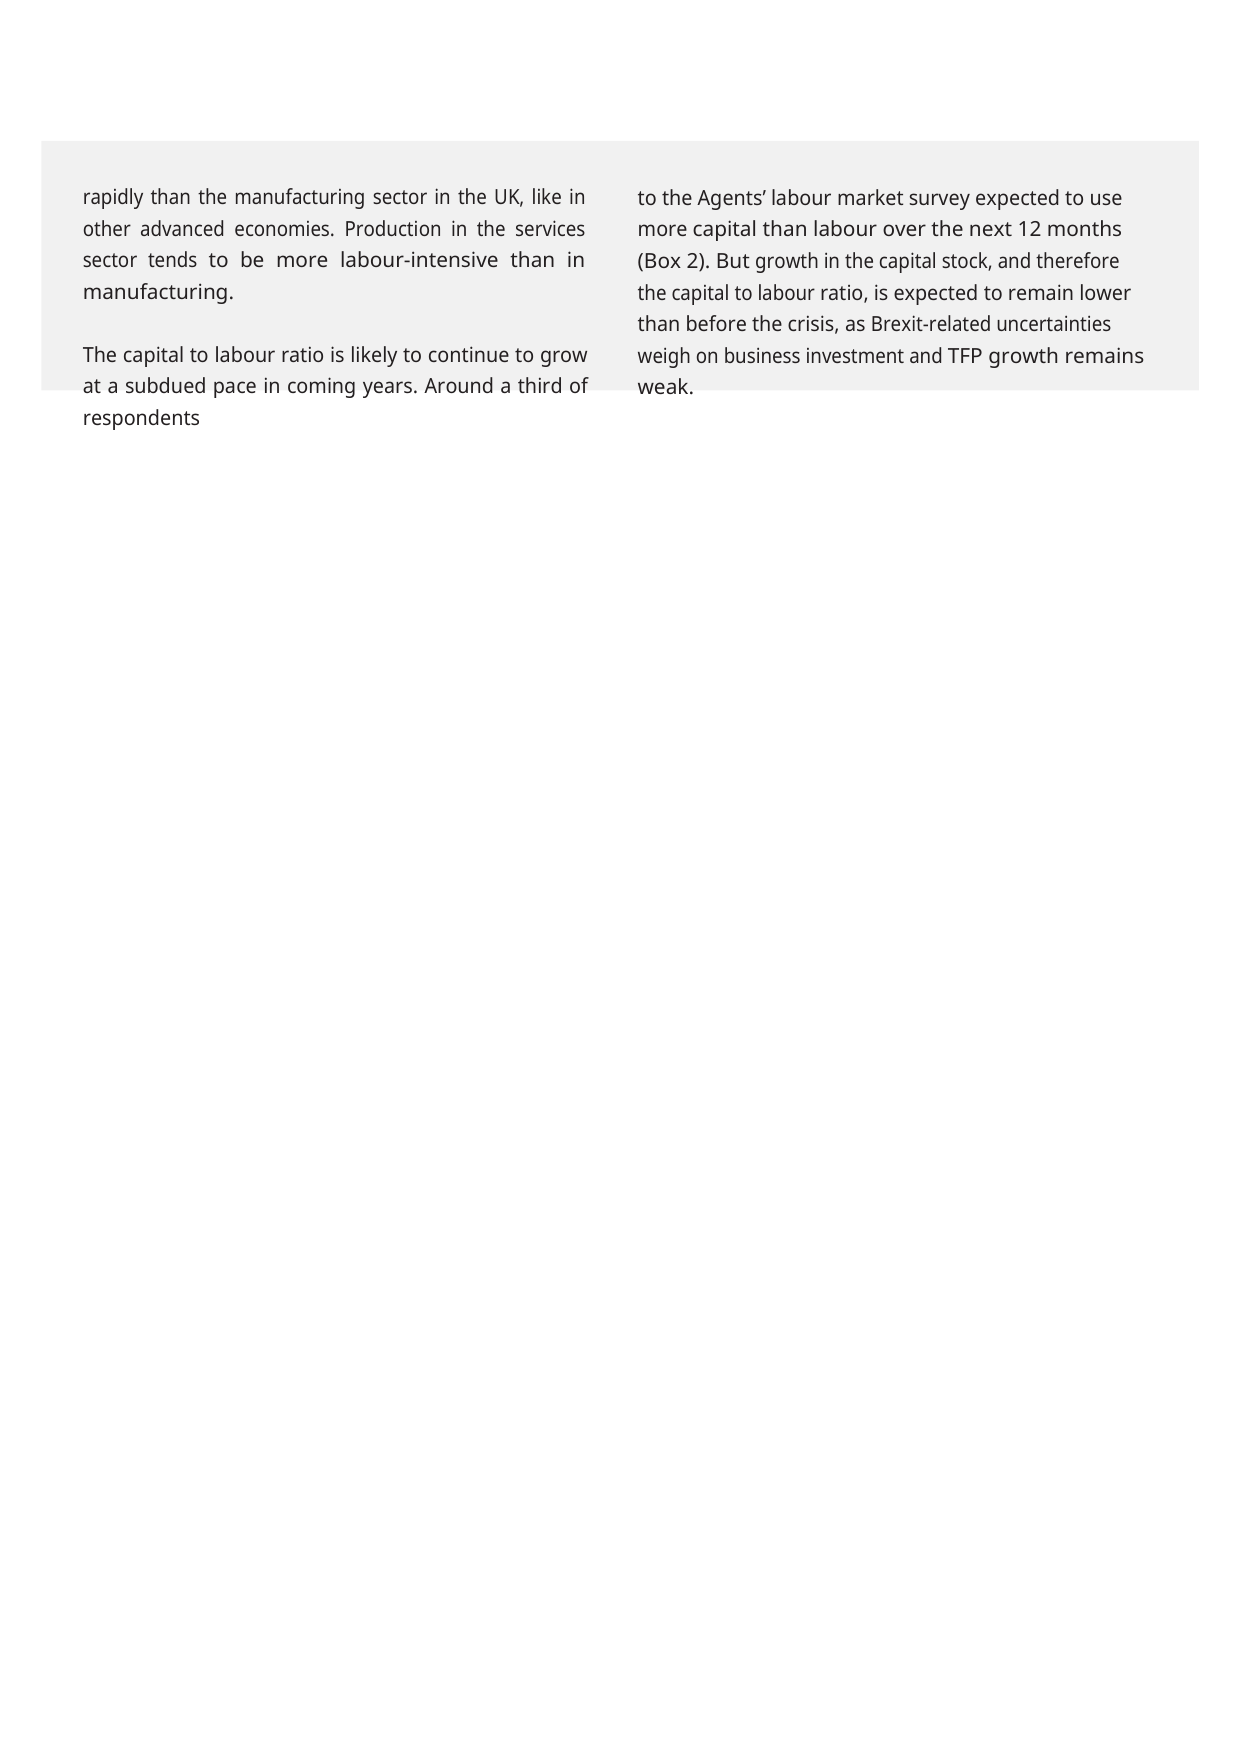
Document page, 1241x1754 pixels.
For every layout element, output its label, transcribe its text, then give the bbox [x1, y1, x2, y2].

text rapidly than the manufacturing sector in the UK, like in other advanced economies. Production in the services sector tends to be more labour-intensive than in manufacturing. [83, 182, 585, 305]
text to the Agents’ labour market survey expected to use more capital than labour over the next 12 months (Box 2). But growth in the capital stock, and therefore the capital to labour ratio, is expected to remain lower than before the crisis, as Brexit-related uncertainties weigh on business investment and TFP growth remains weak. [637, 183, 1153, 401]
text The capital to labour ratio is likely to continue to grow at a subdued pace in coming years. Around a third of respondents [83, 340, 588, 432]
